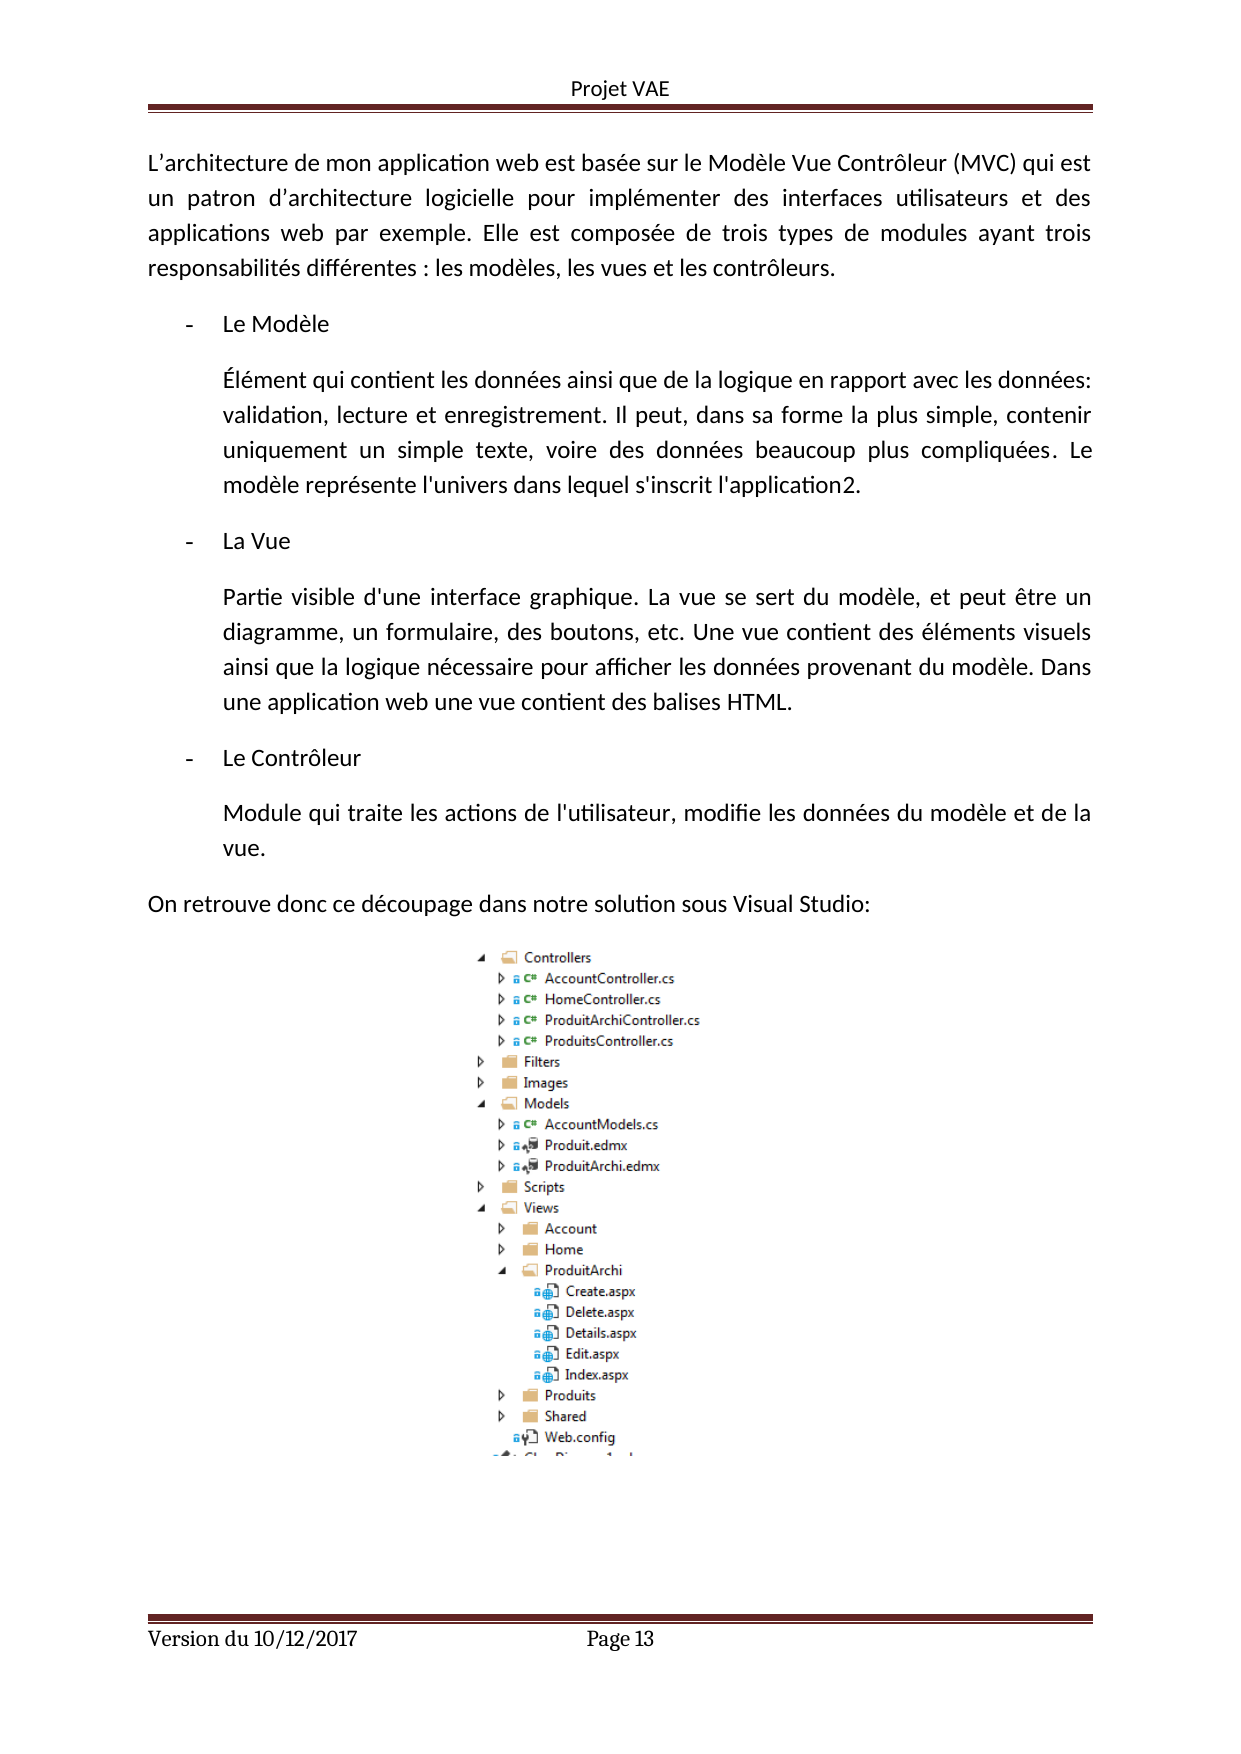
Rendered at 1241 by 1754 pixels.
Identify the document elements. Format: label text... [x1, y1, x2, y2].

text On retrouve donc ce découpage dans notre solution sous Visual Studio: [148, 888, 1093, 919]
list Le Contrôleur [185, 742, 1093, 772]
list La Vue [185, 525, 1093, 556]
list Le Modèle [185, 308, 1093, 339]
text Partie visible d'une interface graphique. La vue se sert du modèle, et peut être un diagramme, un formulaire, des boutons, etc. Une vue contient des éléments visuels ainsi que la logique nécessaire pour afficher les données provenant du modèle. Dans une application web une vue contient des balises HTML. [223, 581, 1093, 716]
text Module qui traite les actions de l'utilisateur, modifie les données du modèle et de la vue. [223, 798, 1093, 863]
text Élément qui contient les données ainsi que de la logique en rapport avec les données: validation, lecture et enregistrement. Il peut, dans sa forme la plus simple, contenir uniquement un simple texte, voire des données beaucoup plus compliquées[]. Le modèle représente l'univers dans lequel s'inscrit l'application[2]. [223, 364, 1093, 500]
picture [456, 944, 784, 1456]
text L’architecture de mon application web est basée sur le Modèle Vue Contrôleur (MVC) qui est un patron d’architecture logicielle pour implémenter des interfaces utilisateurs et des applications web par exemple. Elle est composée de trois types de modules ayant trois responsabilités différentes : les modèles, les vues et les contrôleurs. [148, 148, 1093, 283]
